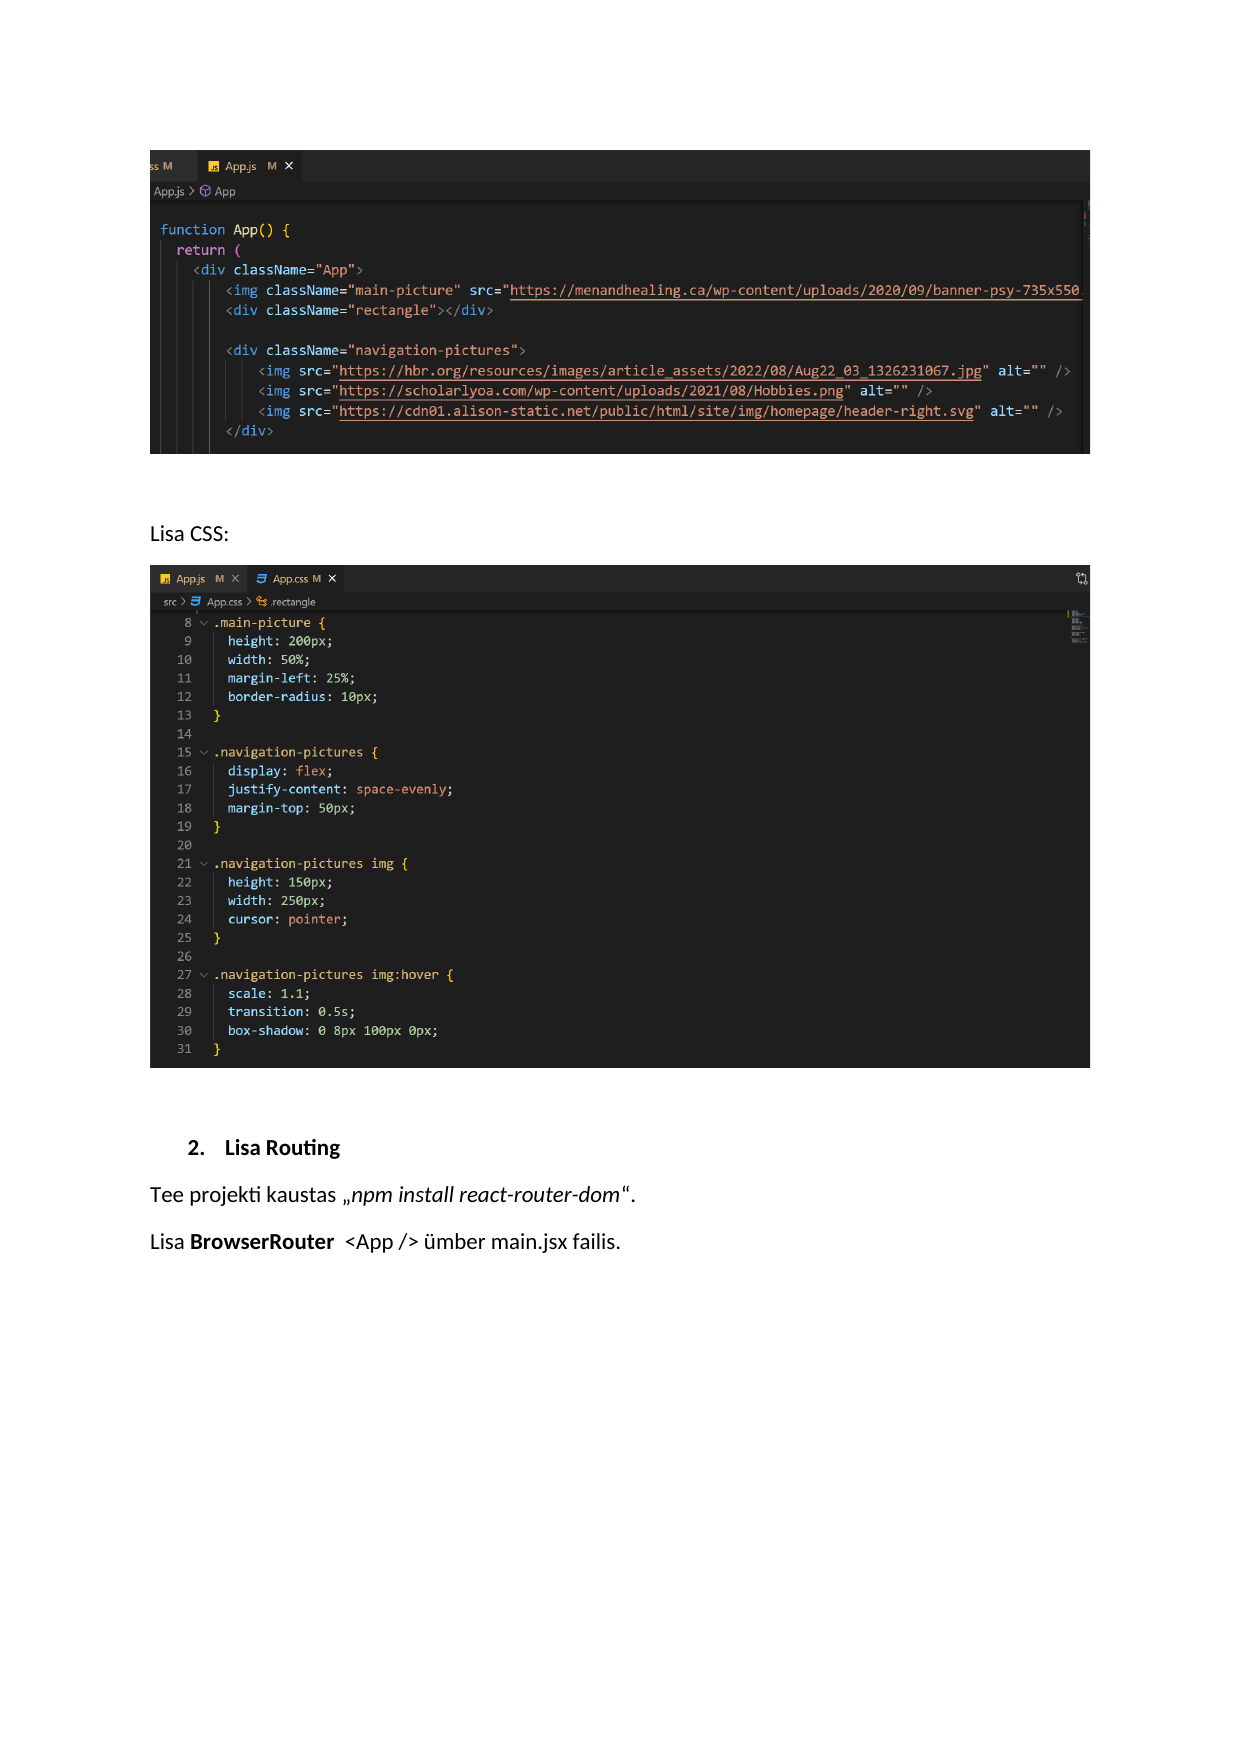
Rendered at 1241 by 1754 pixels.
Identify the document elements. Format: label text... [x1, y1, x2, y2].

picture [150, 565, 1091, 1068]
text Lisa BrowserRouter <App /> ümber main.jsx failis. [150, 1227, 1090, 1255]
picture [150, 150, 1091, 454]
list Lisa Routing [187, 1133, 1090, 1161]
text Lisa CSS: [150, 519, 1090, 547]
text Tee projekti kaustas „npm install react-router-dom“. [150, 1180, 1090, 1208]
